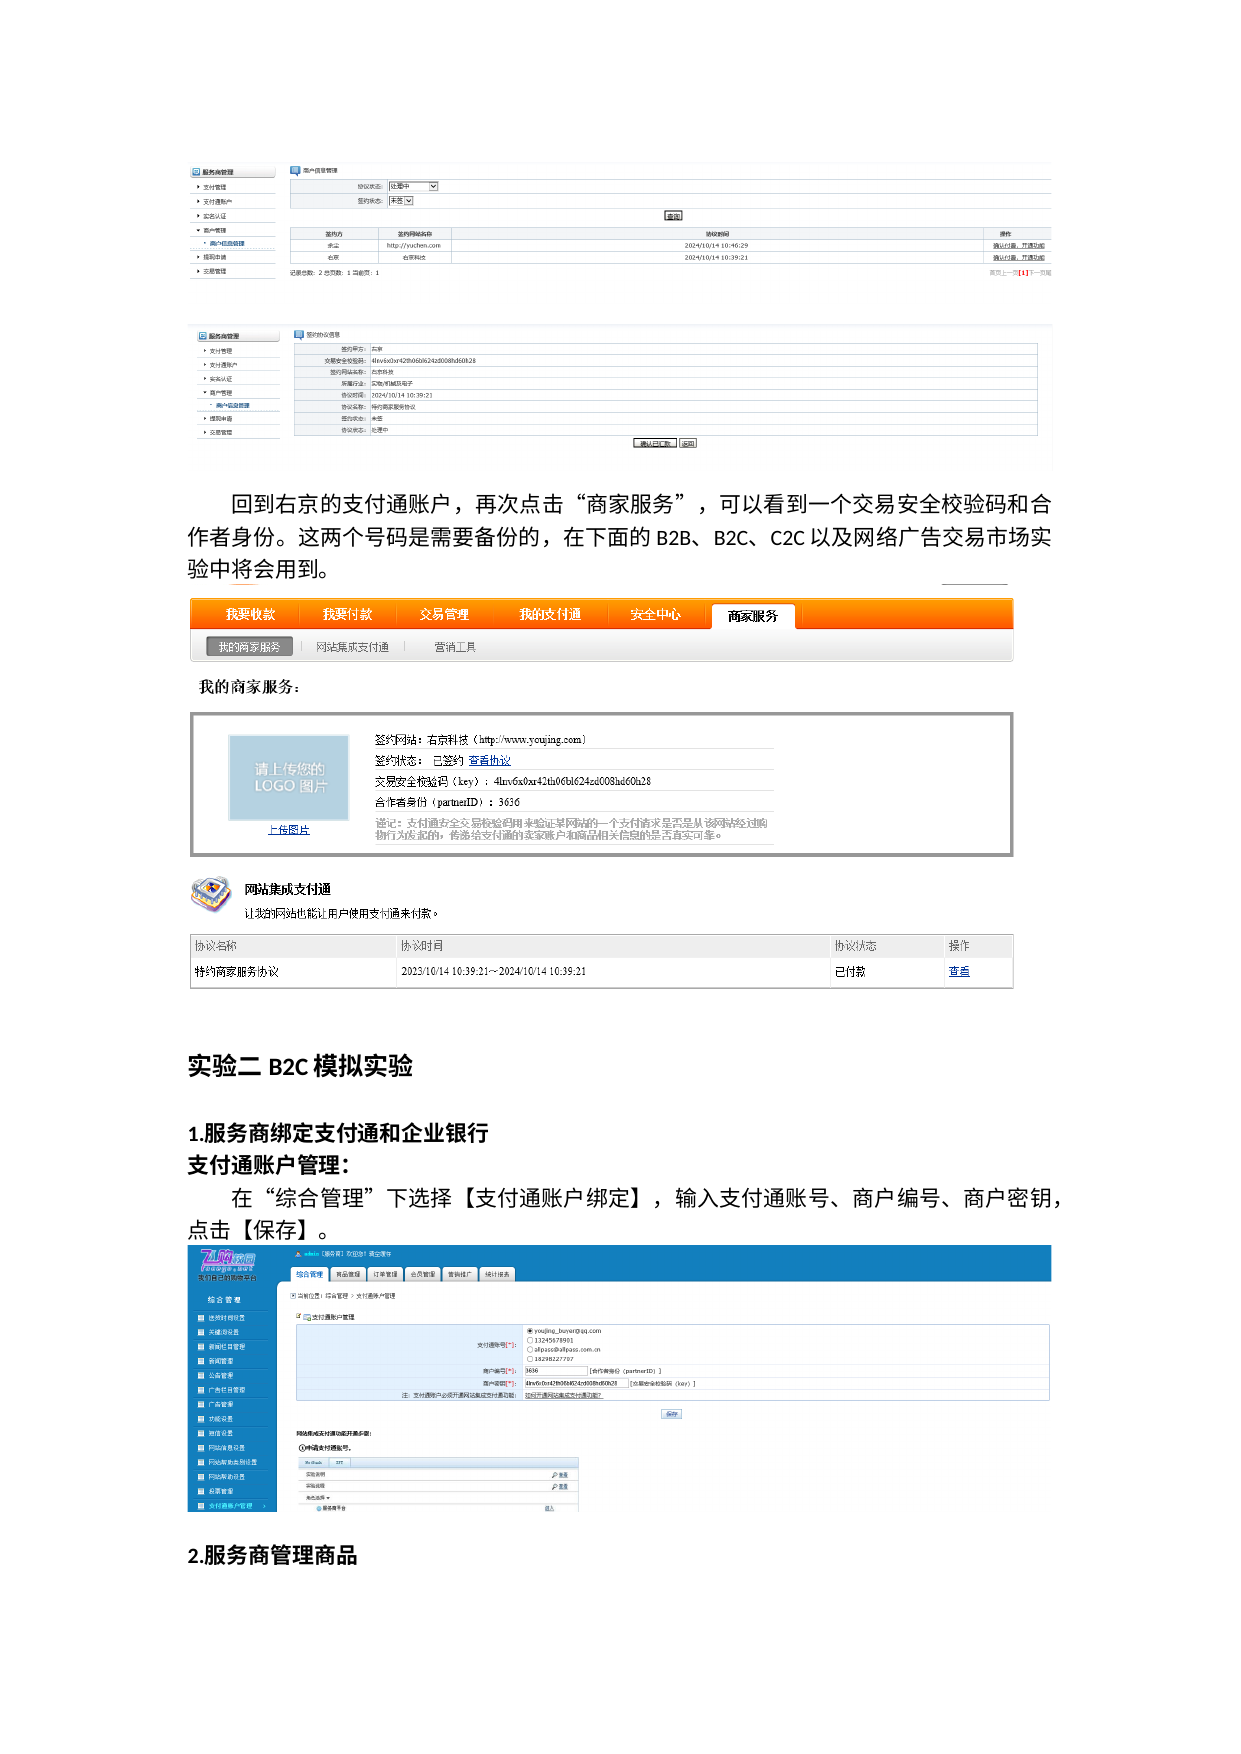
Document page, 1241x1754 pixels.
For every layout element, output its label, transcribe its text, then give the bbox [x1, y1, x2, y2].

text 回到右京的支付通账户，再次点击“商家服务”，可以看到一个交易安全校验码和合作者身份。这两个号码是需要备份的，在下面的B2B、B2C、C2C以及网络广告交易市场实验中将会用到。 [187, 487, 1053, 584]
subtitle 实验二 B2C模拟实验 [187, 1032, 1053, 1097]
picture [187, 1245, 1052, 1512]
text 2.服务商管理商品 [187, 1538, 1053, 1570]
picture [187, 162, 1052, 304]
text 支付通账户管理： [187, 1148, 1053, 1180]
text 1.服务商绑定支付通和企业银行 [187, 1115, 1053, 1148]
picture [187, 584, 1053, 997]
text 在“综合管理”下选择【支付通账户绑定】，输入支付通账号、商户编号、商户密钥，点击【保存】。 [187, 1180, 1053, 1245]
picture [187, 324, 1053, 471]
